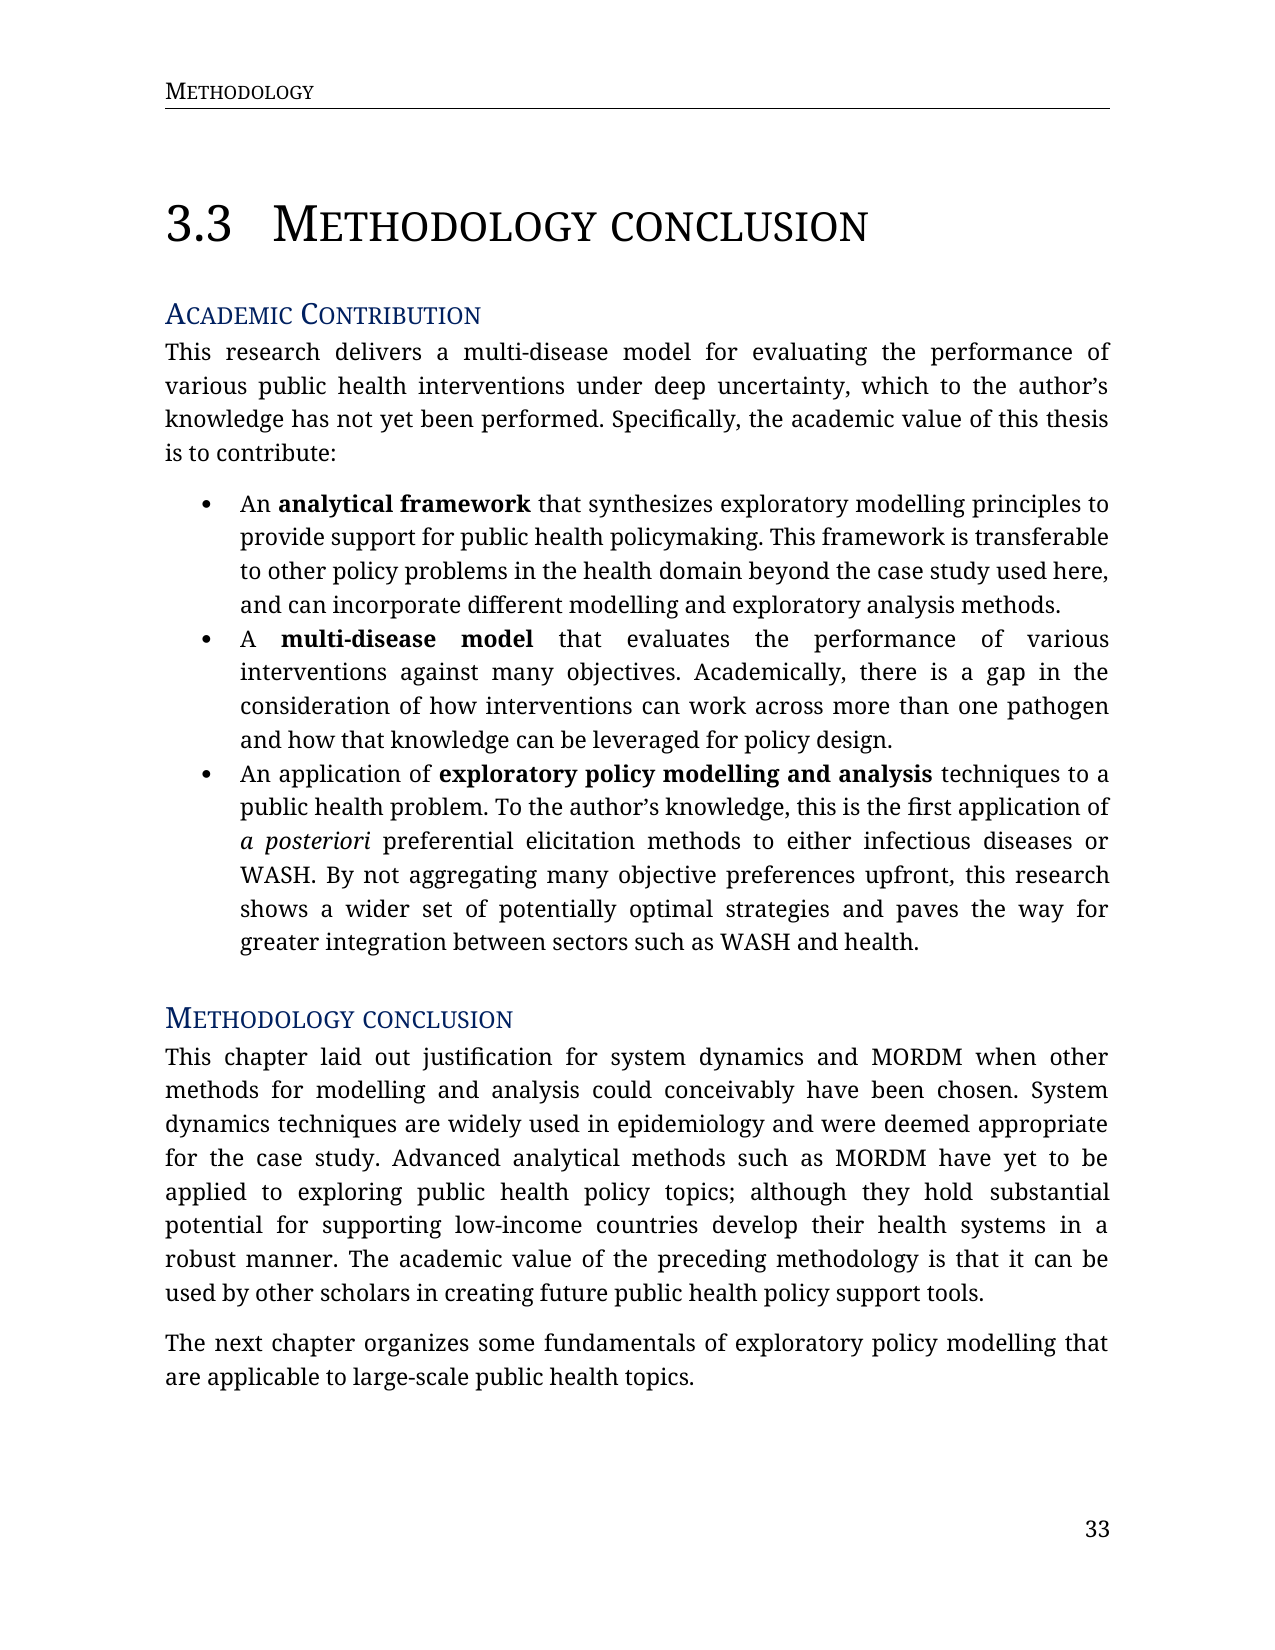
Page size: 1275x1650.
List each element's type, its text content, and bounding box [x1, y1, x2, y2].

text This chapter laid out justification for system dynamics and MORDM when other methods for modelling and analysis could conceivably have been chosen. System dynamics techniques are widely used in epidemiology and were deemed appropriate for the case study. Advanced analytical methods such as MORDM have yet to be applied to exploring public health policy topics; although they hold substantial potential for supporting low-income countries develop their health systems in a robust manner. The academic value of the preceding methodology is that it can be used by other scholars in creating future public health policy support tools. [165, 1040, 1110, 1308]
text The next chapter organizes some fundamentals of exploratory policy modelling that are applicable to large-scale public health topics. [165, 1327, 1110, 1392]
list A multi-disease model that evaluates the performance of various interventions against many objectives. Academically, there is a gap in the consideration of how interventions can work across more than one pathogen and how that knowledge can be leveraged for policy design. [202, 623, 1110, 755]
text This research delivers a multi-disease model for evaluating the performance of various public health interventions under deep uncertainty, which to the author’s knowledge has not yet been performed. Specifically, the academic value of this thesis is to contribute: [165, 336, 1110, 468]
subtitle Academic Contribution [165, 293, 1110, 333]
subtitle Methodology conclusion [165, 998, 1110, 1037]
list An analytical framework that synthesizes exploratory modelling principles to provide support for public health policymaking. This framework is transferable to other policy problems in the health domain beyond the case study used here, and can incorporate different modelling and exploratory analysis methods. [202, 488, 1110, 620]
subtitle Methodology conclusion [165, 187, 1110, 256]
list An application of exploratory policy modelling and analysis techniques to a public health problem. To the author’s knowledge, this is the first application of a posteriori preferential elicitation methods to either infectious diseases or WASH. By not aggregating many objective preferences upfront, this research shows a wider set of potentially optimal strategies and paves the way for greater integration between sectors such as WASH and health. [202, 758, 1110, 958]
